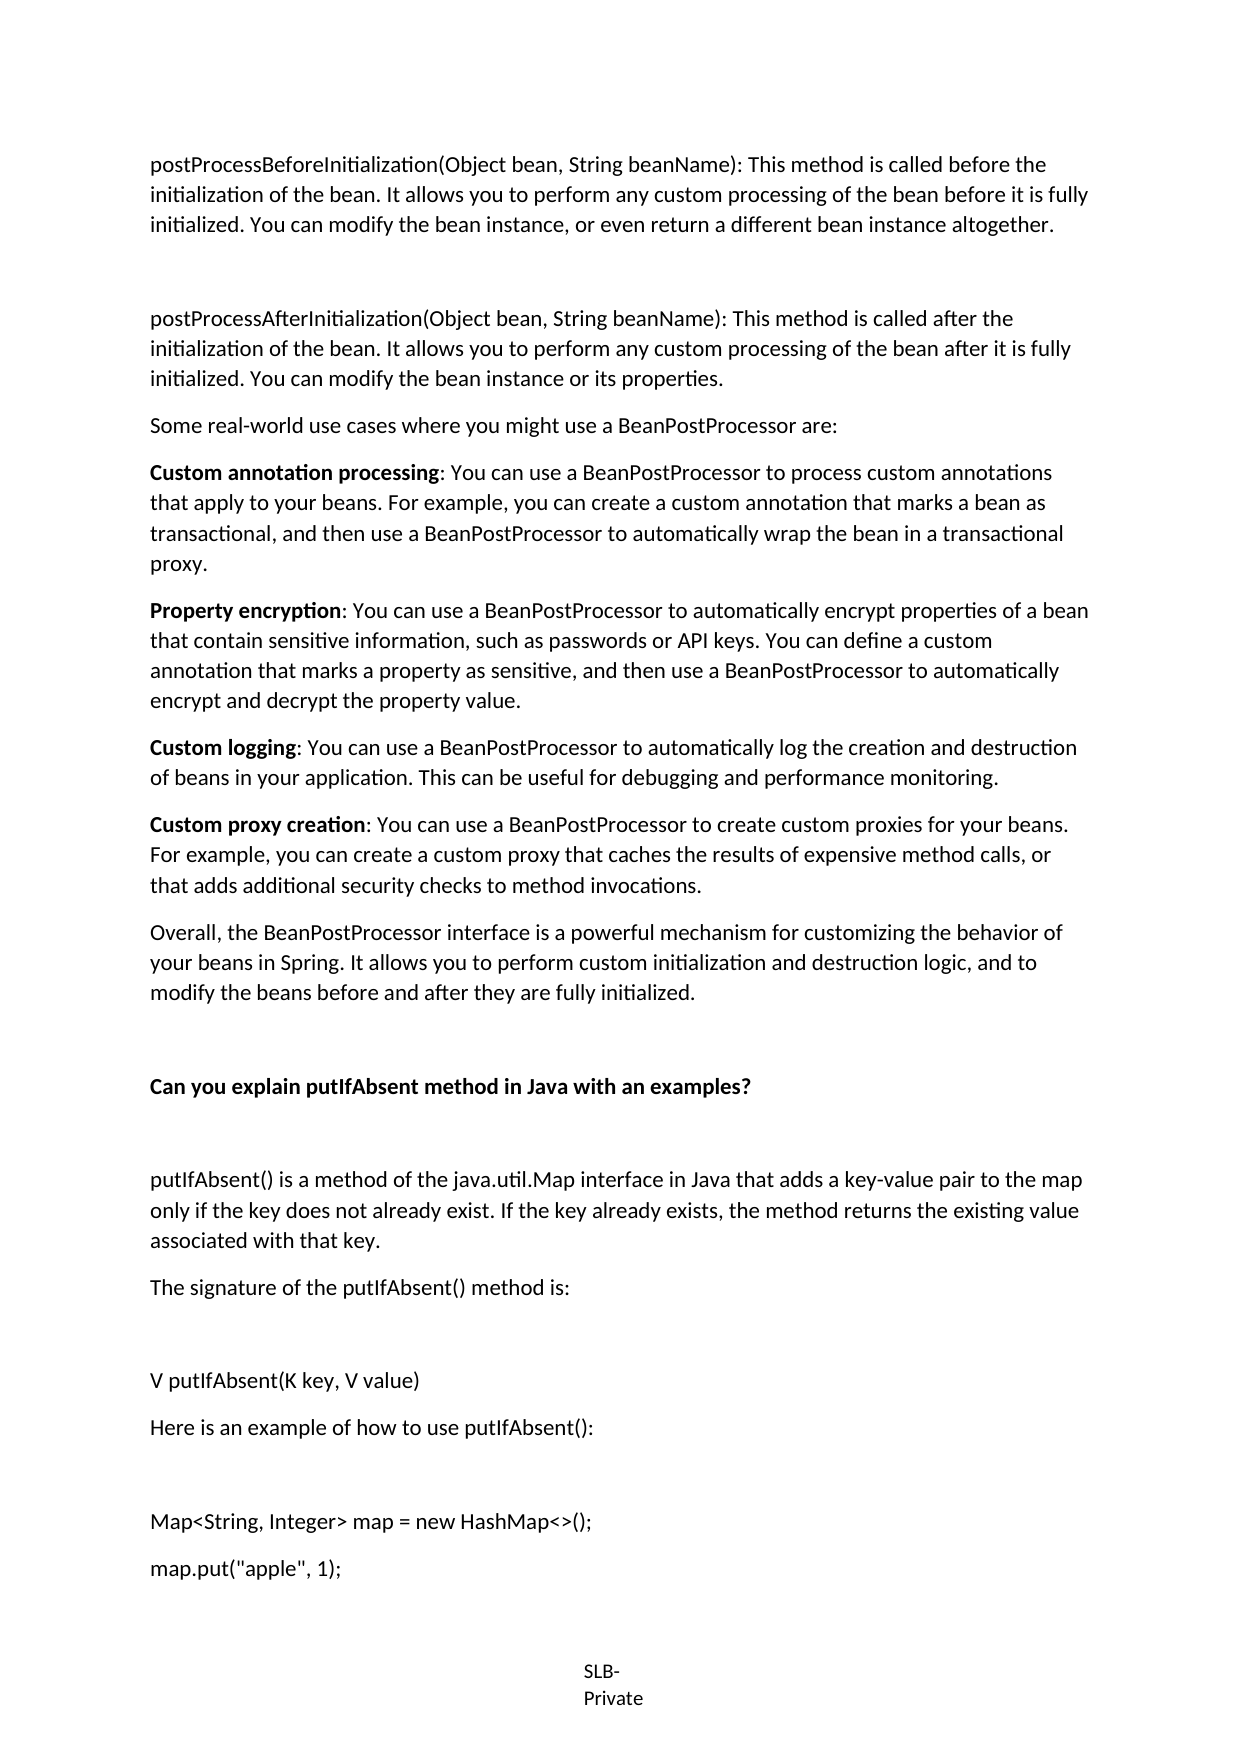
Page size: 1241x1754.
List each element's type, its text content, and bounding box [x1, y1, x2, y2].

text Some real-world use cases where you might use a BeanPostProcessor are: [150, 411, 1090, 439]
text Custom logging: You can use a BeanPostProcessor to automatically log the creation and destruction of beans in your application. This can be useful for debugging and performance monitoring. [150, 733, 1090, 792]
text Map<String, Integer> map = new HashMap<>(); [150, 1507, 1090, 1535]
text postProcessAfterInitialization(Object bean, String beanName): This method is called after the initialization of the bean. It allows you to perform any custom processing of the bean after it is fully initialized. You can modify the bean instance or its properties. [150, 304, 1090, 393]
text Can you explain putIfAbsent method in Java with an examples? [150, 1072, 1090, 1100]
text Property encryption: You can use a BeanPostProcessor to automatically encrypt properties of a bean that contain sensitive information, such as passwords or API keys. You can define a custom annotation that marks a property as sensitive, and then use a BeanPostProcessor to automatically encrypt and decrypt the property value. [150, 596, 1090, 714]
text postProcessBeforeInitialization(Object bean, String beanName): This method is called before the initialization of the bean. It allows you to perform any custom processing of the bean before it is fully initialized. You can modify the bean instance, or even return a different bean instance altogether. [150, 150, 1090, 238]
text V putIfAbsent(K key, V value) [150, 1367, 1090, 1395]
text Overall, the BeanPostProcessor interface is a powerful mechanism for customizing the behavior of your beans in Spring. It allows you to perform custom initialization and destruction logic, and to modify the beans before and after they are fully initialized. [150, 918, 1090, 1006]
text Here is an example of how to use putIfAbsent(): [150, 1413, 1090, 1442]
text map.put("apple", 1); [150, 1554, 1090, 1582]
text Custom annotation processing: You can use a BeanPostProcessor to process custom annotations that apply to your beans. For example, you can create a custom annotation that marks a bean as transactional, and then use a BeanPostProcessor to automatically wrap the bean in a transactional proxy. [150, 458, 1090, 577]
text Custom proxy creation: You can use a BeanPostProcessor to create custom proxies for your beans. For example, you can create a custom proxy that caches the results of expensive method calls, or that adds additional security checks to method invocations. [150, 810, 1090, 899]
text The signature of the putIfAbsent() method is: [150, 1273, 1090, 1301]
text putIfAbsent() is a method of the java.util.Map interface in Java that adds a key-value pair to the map only if the key does not already exist. If the key already exists, the method returns the existing value associated with that key. [150, 1166, 1090, 1254]
